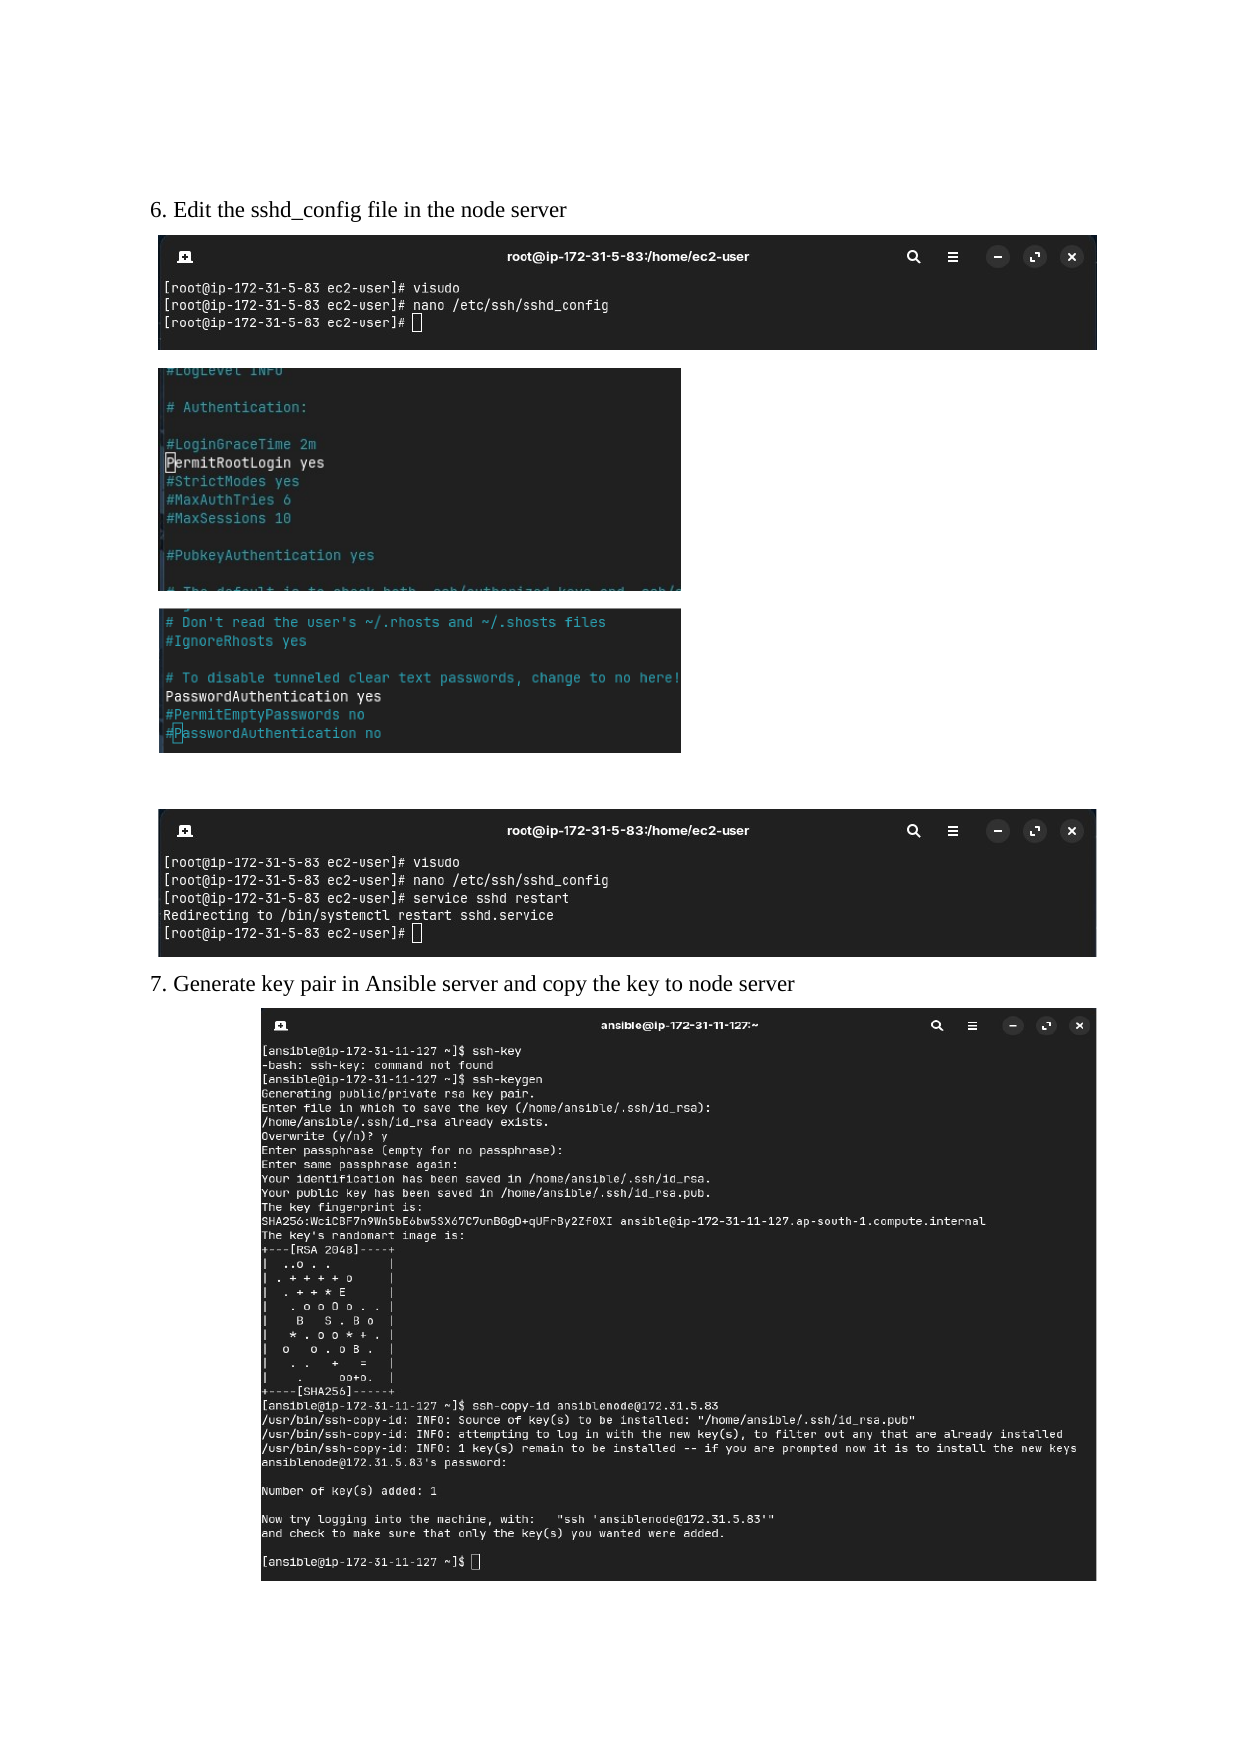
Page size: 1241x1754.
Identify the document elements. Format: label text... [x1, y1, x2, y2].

picture [158, 368, 681, 591]
picture [158, 809, 1097, 957]
list Generate key pair in Ansible server and copy the key to node server [150, 970, 1101, 996]
picture [158, 608, 681, 753]
list Edit the sshd_config file in the node server [150, 196, 1101, 223]
picture [261, 1008, 1097, 1581]
picture [158, 235, 1097, 350]
